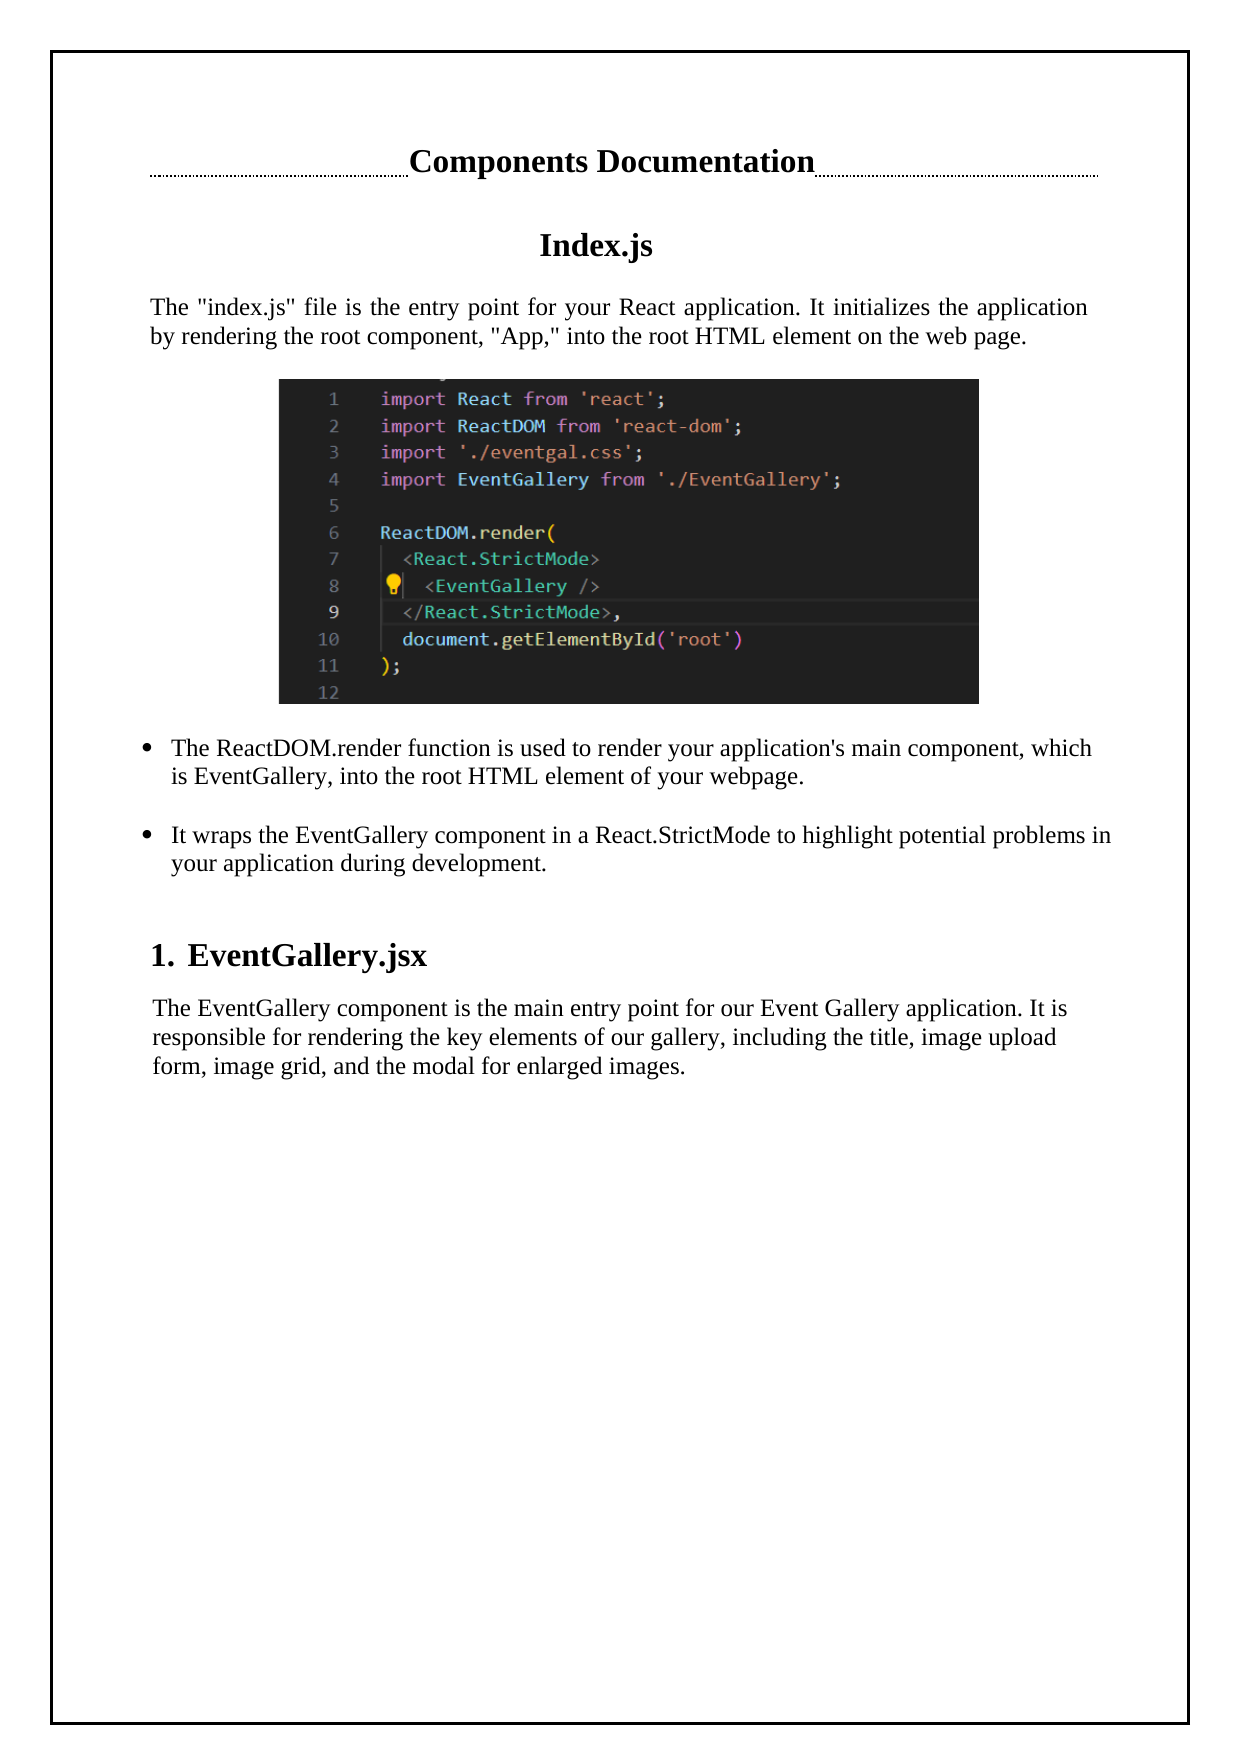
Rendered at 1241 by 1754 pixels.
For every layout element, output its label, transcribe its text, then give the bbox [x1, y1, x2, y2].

list It wraps the EventGallery component in a React.StrictMode to highlight potential problems in your application during development. [143, 820, 1115, 877]
text The EventGallery component is the main entry point for our Event Gallery application. It is responsible for rendering the key elements of our gallery, including the title, image upload form, image grid, and the modal for enlarged images. [152, 993, 1115, 1080]
subtitle EventGallery.jsx [150, 936, 1115, 974]
text Components Documentation [133, 142, 1115, 180]
subtitle Index.js [77, 225, 1115, 263]
picture [278, 379, 979, 704]
text The "index.js" file is the entry point for your React application. It initializes the application by rendering the root component, "App," into the root HTML element on the web page. [150, 292, 1101, 349]
list The ReactDOM.render function is used to render your application's main component, which is EventGallery, into the root HTML element of your webpage. [143, 733, 1115, 790]
